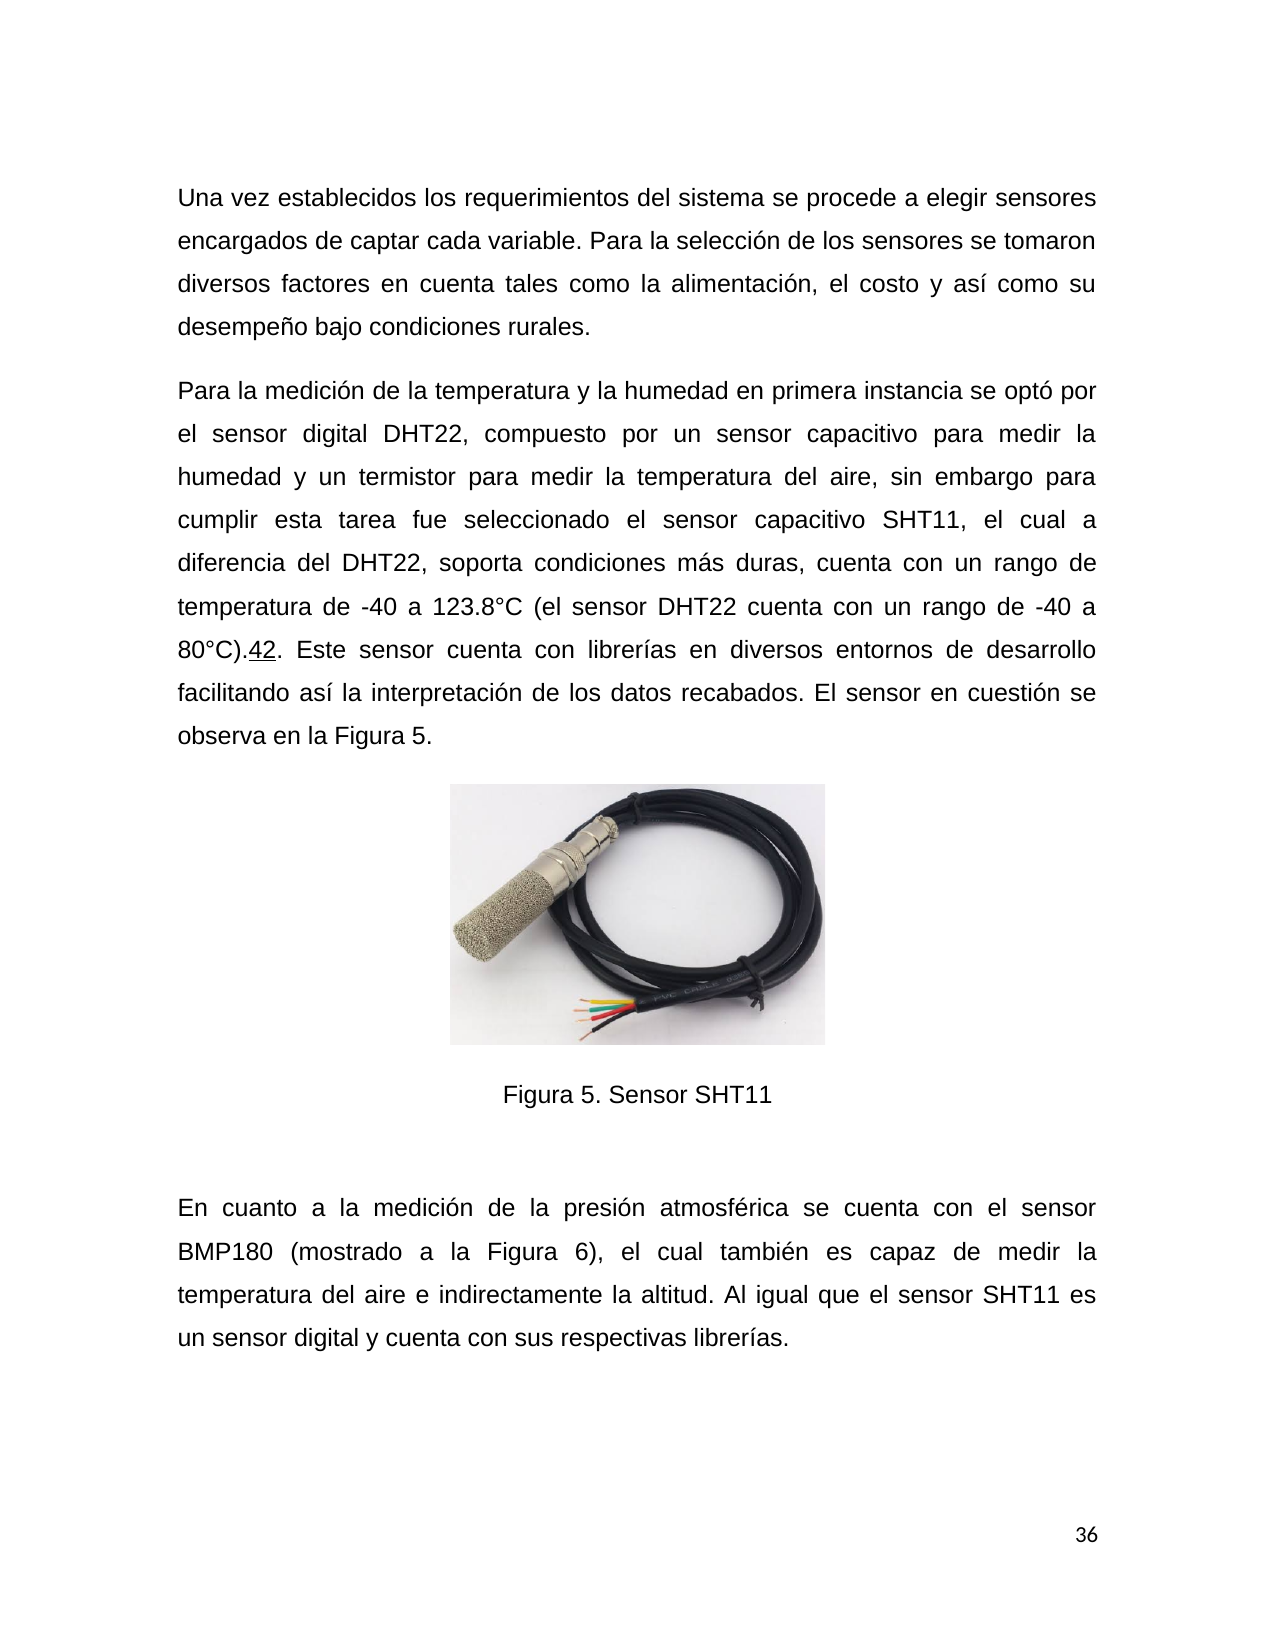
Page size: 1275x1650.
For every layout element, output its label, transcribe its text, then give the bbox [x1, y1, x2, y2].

picture [450, 784, 826, 1045]
text En cuanto a la medición de la presión atmosférica se cuenta con el sensor BMP180 (mostrado a la Figura 6), el cual también es capaz de medir la temperatura del aire e indirectamente la altitud. Al igual que el sensor SHT11 es un sensor digital y cuenta con sus respectivas librerías. [177, 1193, 1098, 1351]
text Para la medición de la temperatura y la humedad en primera instancia se optó por el sensor digital DHT22, compuesto por un sensor capacitivo para medir la humedad y un termistor para medir la temperatura del aire, sin embargo para cumplir esta tarea fue seleccionado el sensor capacitivo SHT11, el cual a diferencia del DHT22, soporta condiciones más duras, cuenta con un rango de temperatura de -40 a 123.8°C (el sensor DHT22 cuenta con un rango de -40 a 80°C).. Este sensor cuenta con librerías en diversos entornos de desarrollo facilitando así la interpretación de los datos recabados. El sensor en cuestión se observa en la Figura 5. [177, 376, 1098, 749]
text Figura 5. Sensor SHT11 [177, 1080, 1098, 1108]
text Una vez establecidos los requerimientos del sistema se procede a elegir sensores encargados de captar cada variable. Para la selección de los sensores se tomaron diversos factores en cuenta tales como la alimentación, el costo y así como su desempeño bajo condiciones rurales. [177, 182, 1098, 341]
